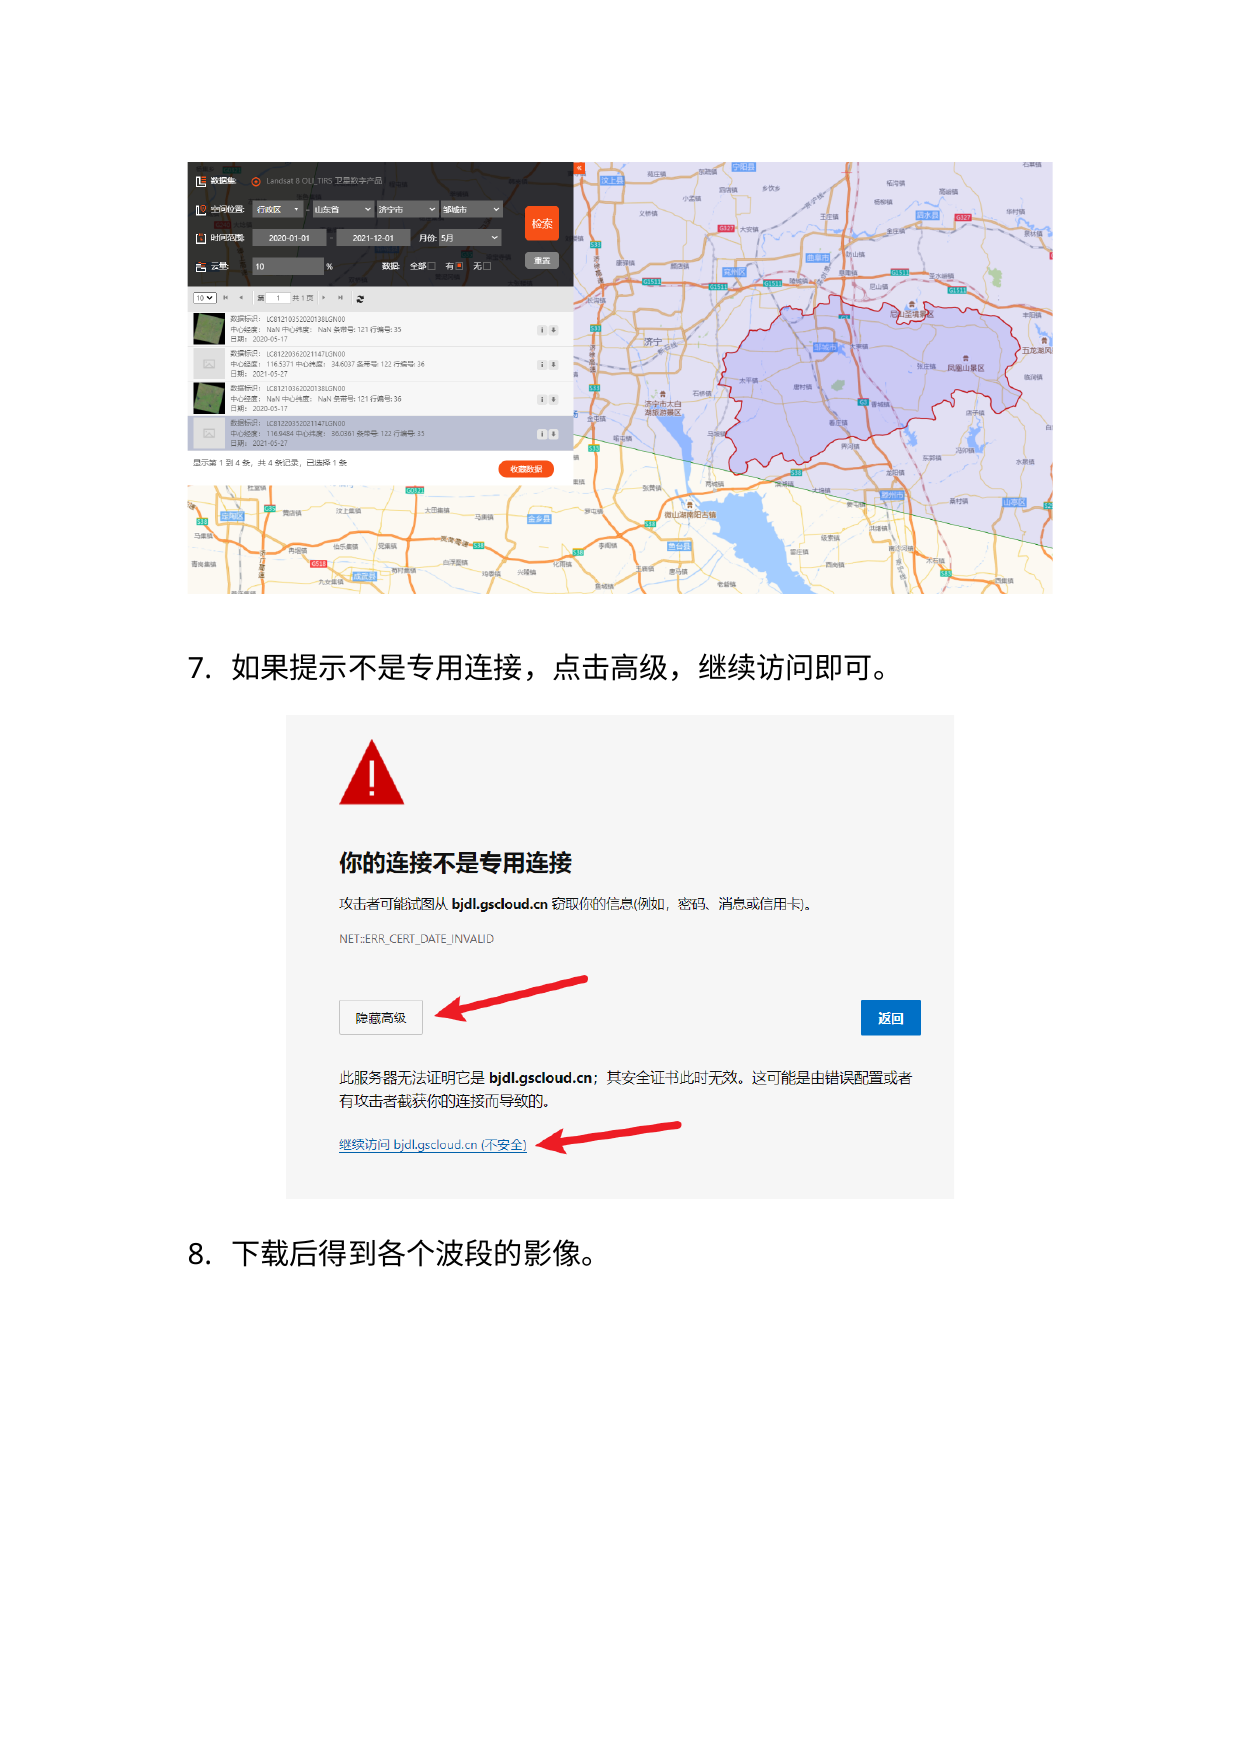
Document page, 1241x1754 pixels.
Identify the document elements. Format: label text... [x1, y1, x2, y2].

picture [187, 162, 1053, 594]
picture [286, 715, 955, 1199]
subtitle 如果提示不是专用连接，点击高级，继续访问即可。 [187, 634, 1053, 699]
subtitle 下载后得到各个波段的影像。 [187, 1219, 1053, 1284]
